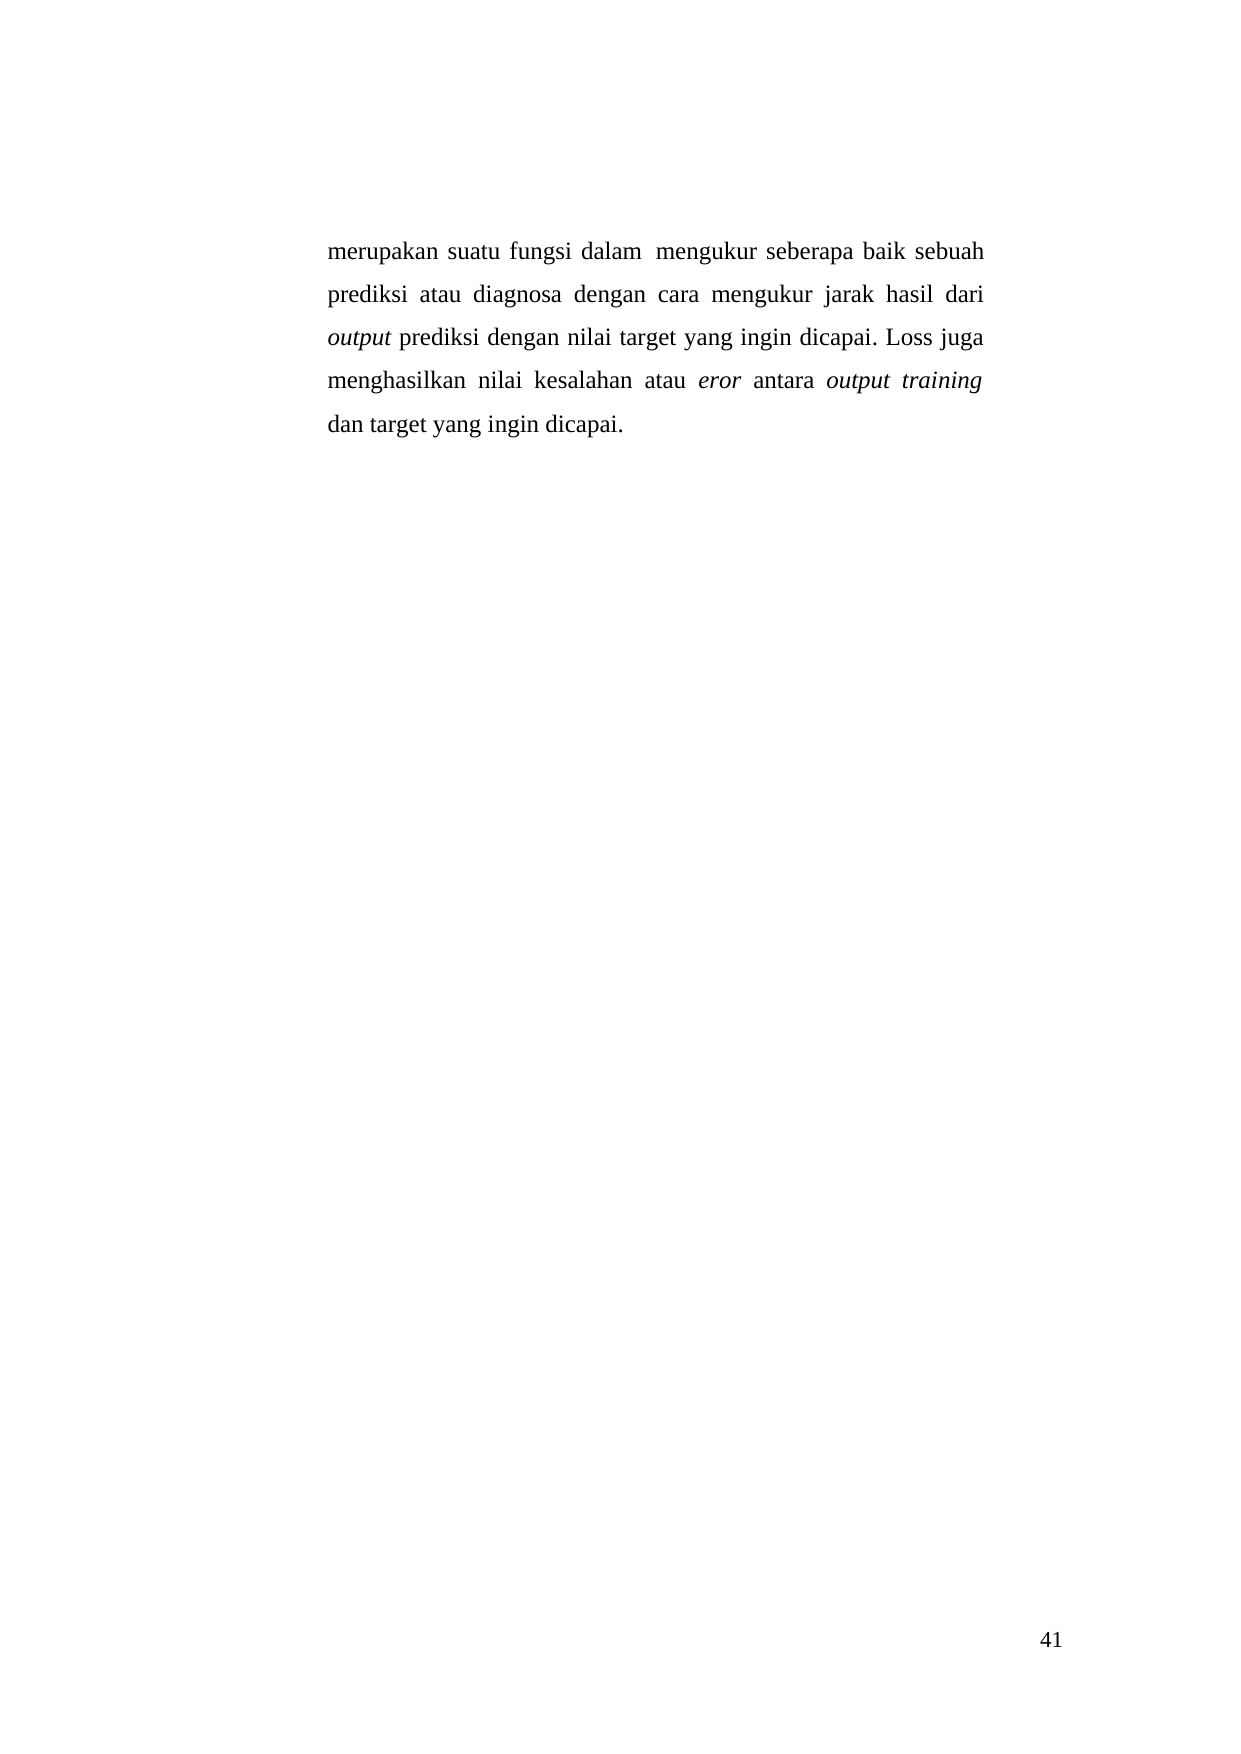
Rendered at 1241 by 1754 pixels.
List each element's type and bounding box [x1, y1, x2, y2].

text [327, 236, 984, 437]
